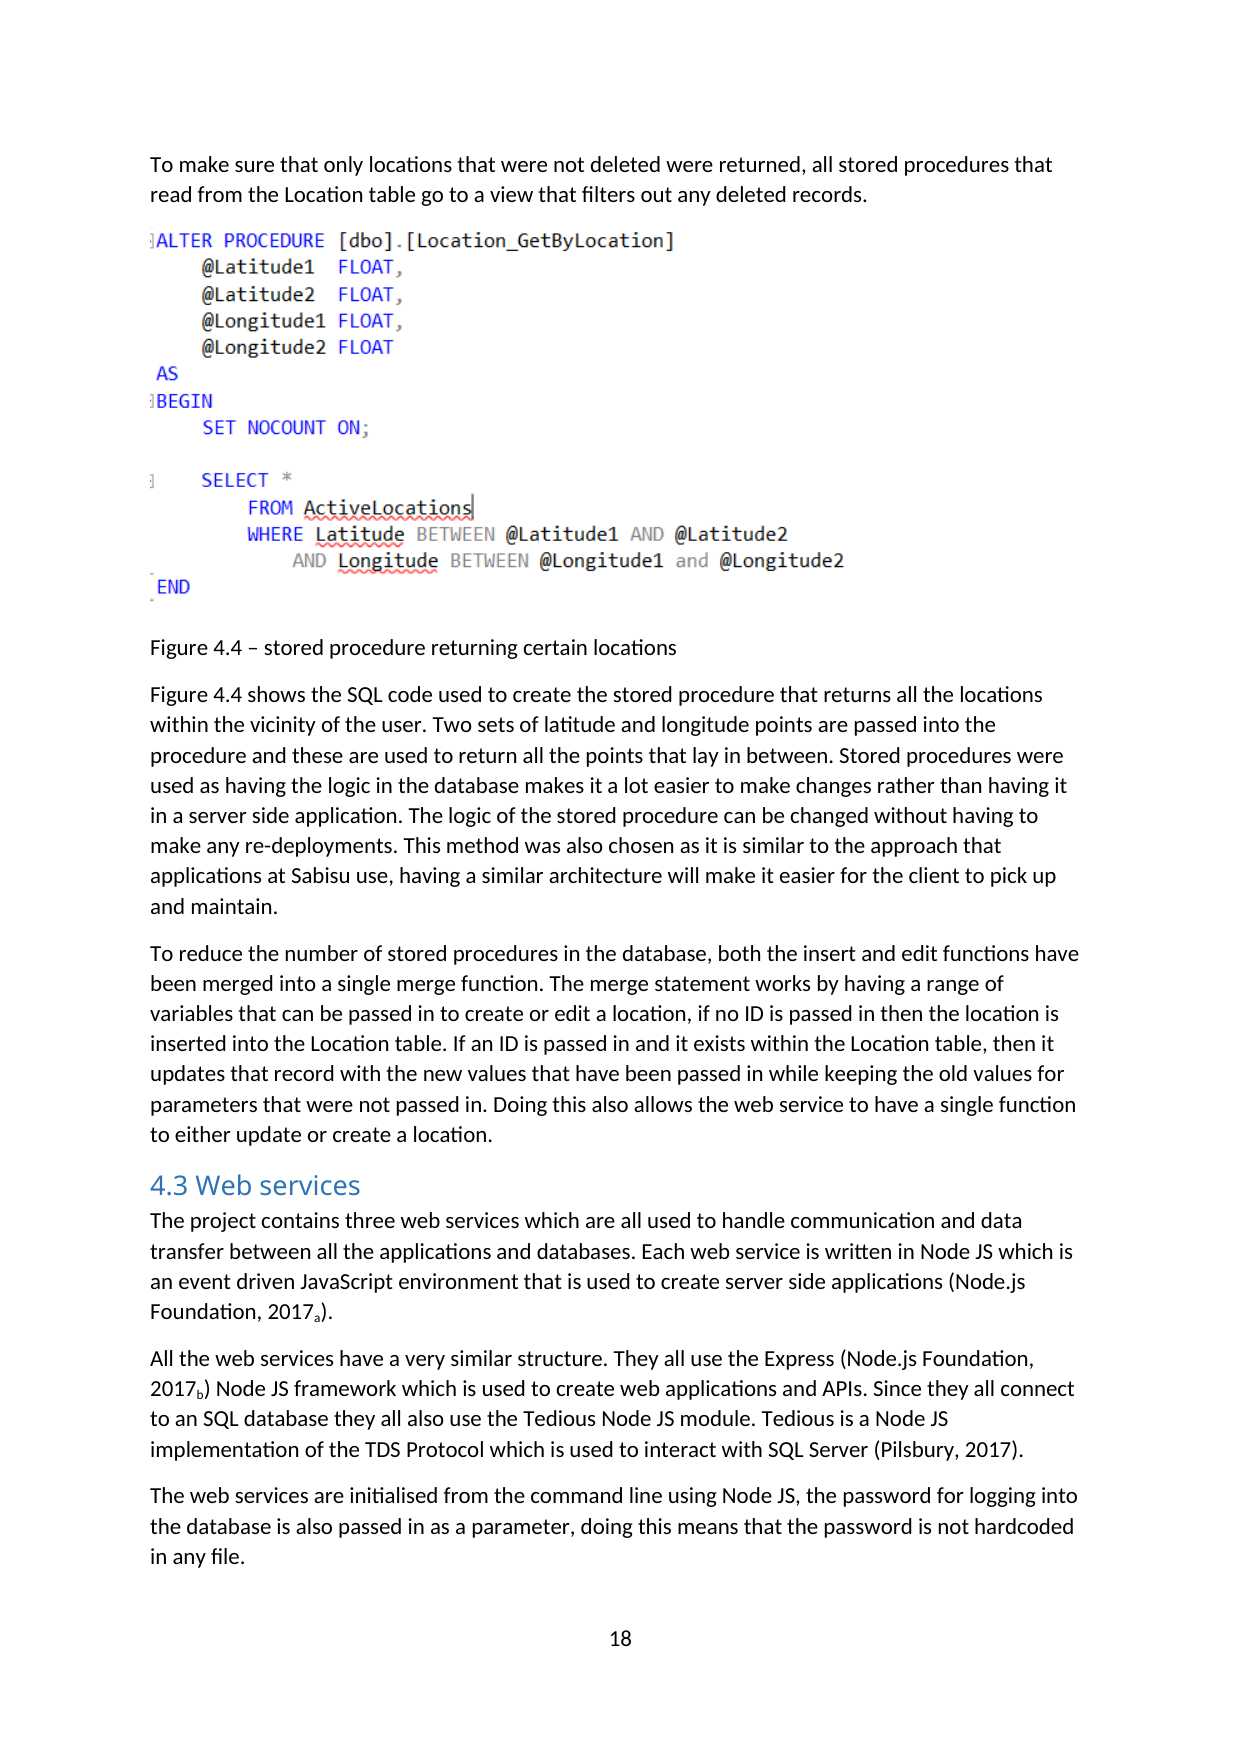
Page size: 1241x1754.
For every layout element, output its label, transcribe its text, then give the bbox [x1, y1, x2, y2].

text To reduce the number of stored procedures in the database, both the insert and edit functions have been merged into a single merge function. The merge statement works by having a range of variables that can be passed in to create or edit a location, if no ID is passed in then the location is inserted into the Location table. If an ID is passed in and it exists within the Location table, then it updates that record with the new values that have been passed in while keeping the old values for parameters that were not passed in. Doing this also allows the web service to have a single function to either update or create a location. [150, 939, 1090, 1148]
text The project contains three web services which are all used to handle communication and data transfer between all the applications and databases. Each web service is written in Node JS which is an event driven JavaScript environment that is used to create server side applications (Node.js Foundation, 2017a). [150, 1207, 1090, 1325]
picture [150, 227, 888, 615]
text To make sure that only locations that were not deleted were returned, all stored procedures that read from the Location table go to a view that filters out any deleted records. [150, 150, 1090, 208]
text All the web services have a very similar structure. They all use the Express (Node.js Foundation, 2017b) Node JS framework which is used to create web applications and APIs. Since they all connect to an SQL database they all also use the Tedious Node JS module. Tedious is a Node JS implementation of the TDS Protocol which is used to interact with SQL Server (Pilsbury, 2017). [150, 1344, 1090, 1463]
text The web services are initialised from the command line using Node JS, the password for logging into the database is also passed in as a parameter, doing this means that the password is not hardcoded in any file. [150, 1482, 1090, 1570]
text Figure 4.4 shows the SQL code used to create the stored procedure that returns all the locations within the vicinity of the user. Two sets of latitude and longitude points are passed into the procedure and these are used to return all the points that lay in between. Stored procedures were used as having the logic in the database makes it a lot easier to make changes rather than having it in a server side application. The logic of the stored procedure can be changed without having to make any re-deployments. This method was also chosen as it is similar to the approach that applications at Sabisu use, having a similar architecture will make it easier for the client to pick up and maintain. [150, 680, 1090, 920]
text Figure 4.4 – stored procedure returning certain locations [150, 633, 1090, 661]
subtitle 4.3 Web services [150, 1167, 1090, 1204]
